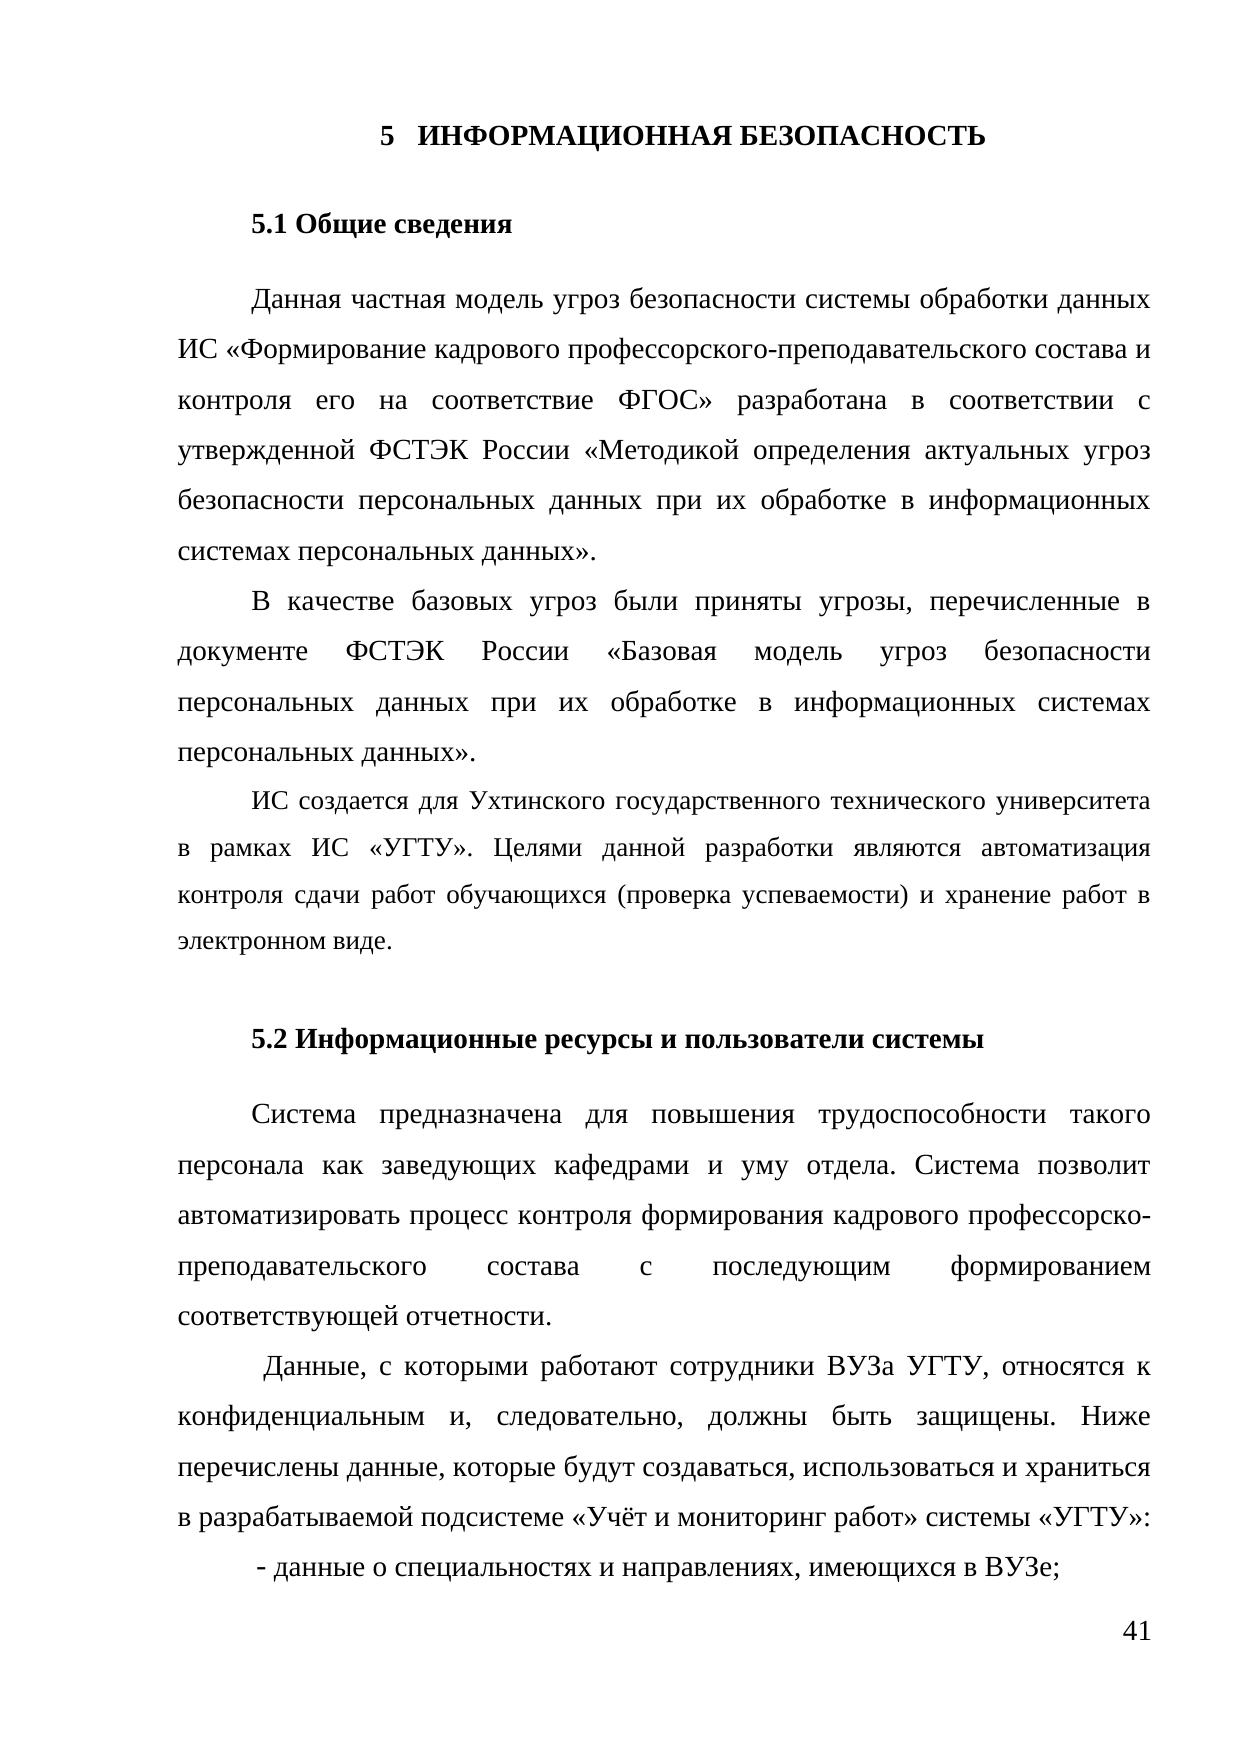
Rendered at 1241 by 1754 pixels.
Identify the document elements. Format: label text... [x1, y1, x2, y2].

text ИС создается для Ухтинского государственного технического университета в рамках ИС «УГТУ». Целями данной разработки являются автоматизация контроля сдачи работ обучающихся (проверка успеваемости) и хранение работ в электронном виде. [177, 784, 1152, 956]
text Данная частная модель угроз безопасности системы обработки данных ИС «Формирование кадрового профессорского-преподавательского состава и контроля его на соответствие ФГОС» разработана в соответствии с утвержденной ФСТЭК России «Методикой определения актуальных угроз безопасности персональных данных при их обработке в информационных системах персональных данных». [177, 281, 1152, 566]
text Данные, с которыми работают сотрудники ВУЗа УГТУ, относятся к конфиденциальным и, следовательно, должны быть защищены. Ниже перечислены данные, которые будут создаваться, использоваться и храниться в разрабатываемой подсистеме «Учёт и мониторинг работ» системы «УГТУ»: [177, 1348, 1152, 1533]
subtitle 5.2 Информационные ресурсы и пользователи системы [177, 1021, 1152, 1055]
list данные о специальностях и направлениях, имеющихся в ВУЗе; [177, 1549, 1152, 1586]
text В качестве базовых угроз были приняты угрозы, перечисленные в документе ФСТЭК России «Базовая модель угроз безопасности персональных данных при их обработке в информационных системах персональных данных». [177, 583, 1152, 768]
subtitle 5.1 Общие сведения [177, 206, 1152, 239]
subtitle информационная безопасность [215, 118, 1152, 152]
text Система предназначена для повышения трудоспособности такого персонала как заведующих кафедрами и уму отдела. Система позволит автоматизировать процесс контроля формирования кадрового профессорско-преподавательского состава с последующим формированием соответствующей отчетности. [177, 1097, 1152, 1331]
